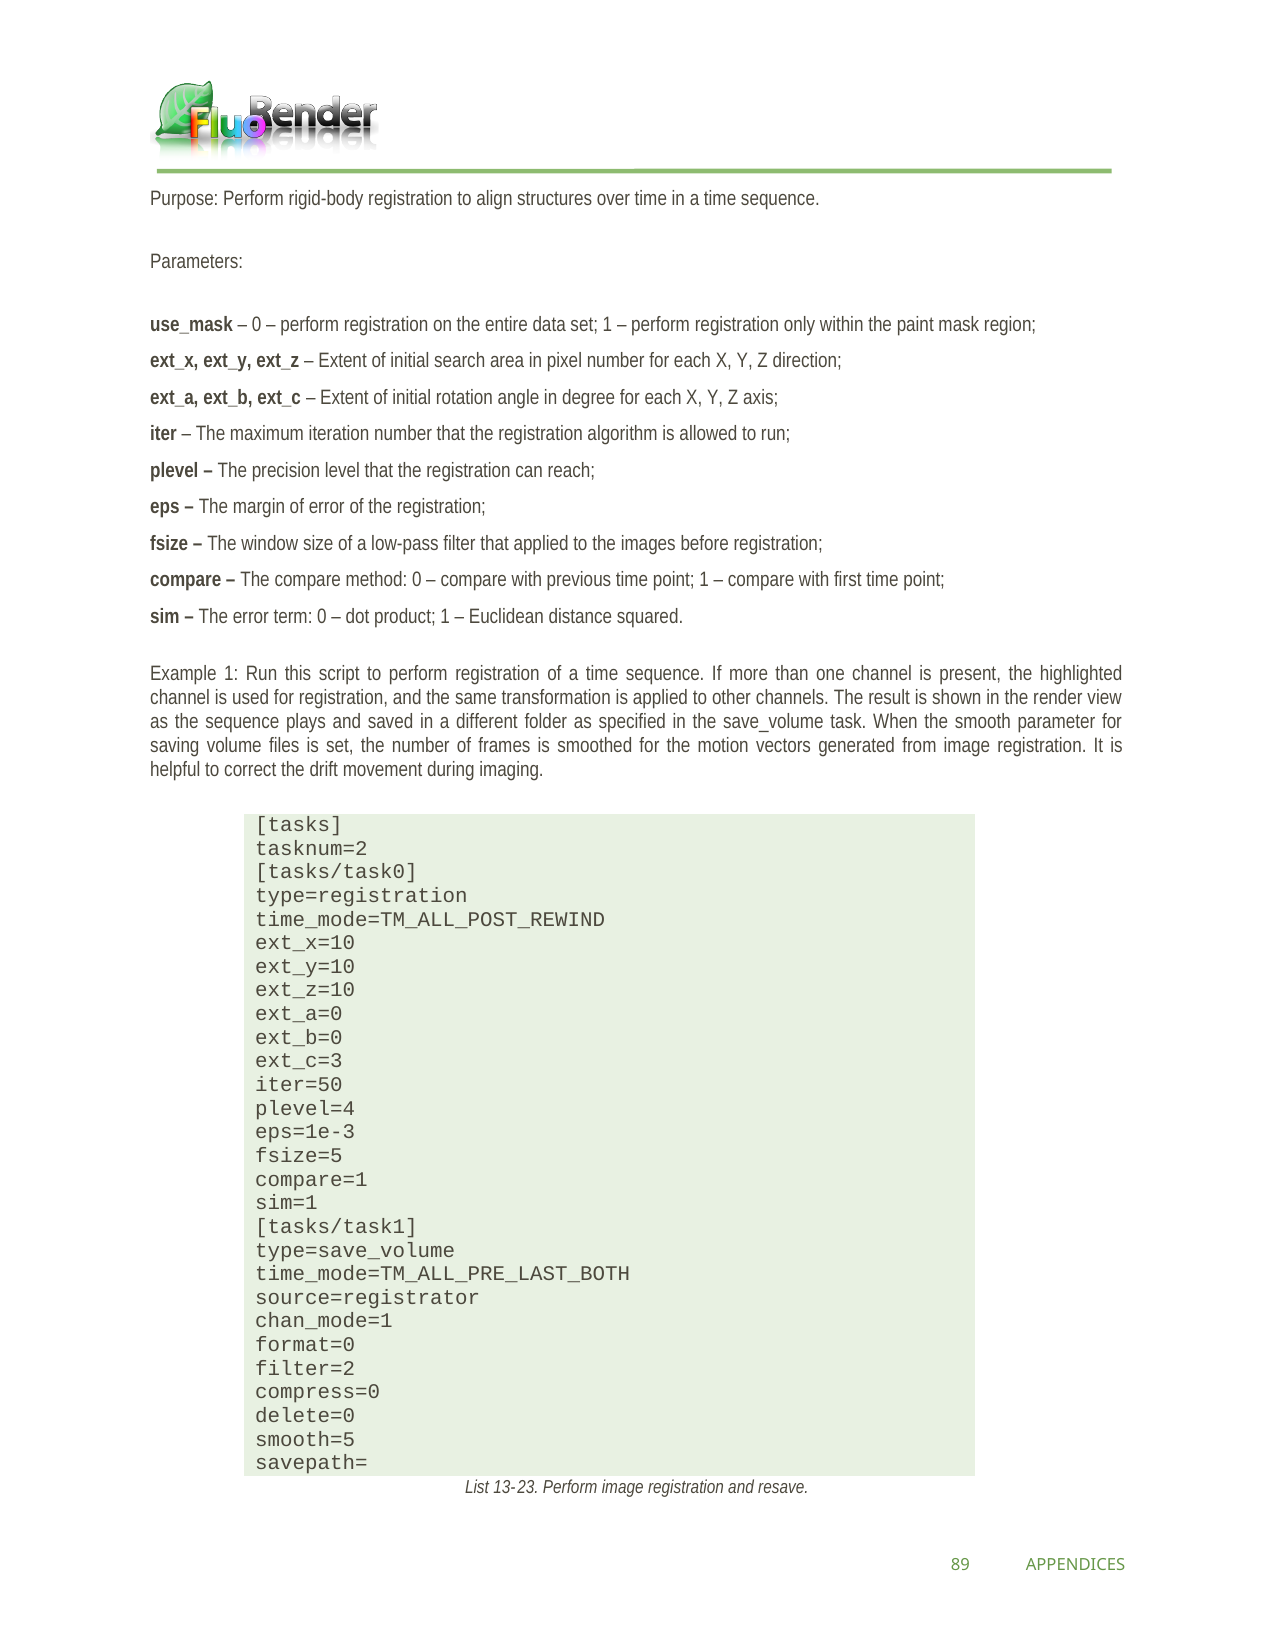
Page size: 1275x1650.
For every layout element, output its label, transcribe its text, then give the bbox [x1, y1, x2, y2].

text use_mask – 0 – perform registration on the entire data set; 1 – perform registration only within the paint mask region; [150, 312, 1125, 336]
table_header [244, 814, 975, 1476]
text plevel – The precision level that the registration can reach; [150, 458, 1125, 482]
text Purpose: Perform rigid-body registration to align structures over time in a time sequence. [150, 185, 1125, 209]
text ext_x, ext_y, ext_z – Extent of initial search area in pixel number for each X, Y, Z direction; [150, 348, 1125, 372]
text eps – The margin of error of the registration; [150, 494, 1125, 518]
text iter – The maximum iteration number that the registration algorithm is allowed to run; [150, 421, 1125, 445]
picture [150, 75, 379, 162]
text Example 1: Run this script to perform registration of a time sequence. If more than one channel is present, the highlighted channel is used for registration, and the same transformation is applied to other channels. The result is shown in the render view as the sequence plays and saved in a different folder as specified in the save_volume task. When the smooth parameter for saving volume files is set, the number of frames is smoothed for the motion vectors generated from image registration. It is helpful to correct the drift movement during imaging. [150, 661, 1125, 781]
text ext_a, ext_b, ext_c – Extent of initial rotation angle in degree for each X, Y, Z axis; [150, 385, 1125, 409]
text fsize – The window size of a low-pass filter that applied to the images before registration; [150, 531, 1125, 554]
text Parameters: [150, 249, 1125, 273]
text compare – The compare method: 0 – compare with previous time point; 1 – compare with first time point; [150, 567, 1125, 591]
text sim – The error term: 0 – dot product; 1 – Euclidean distance squared. [150, 603, 1125, 627]
